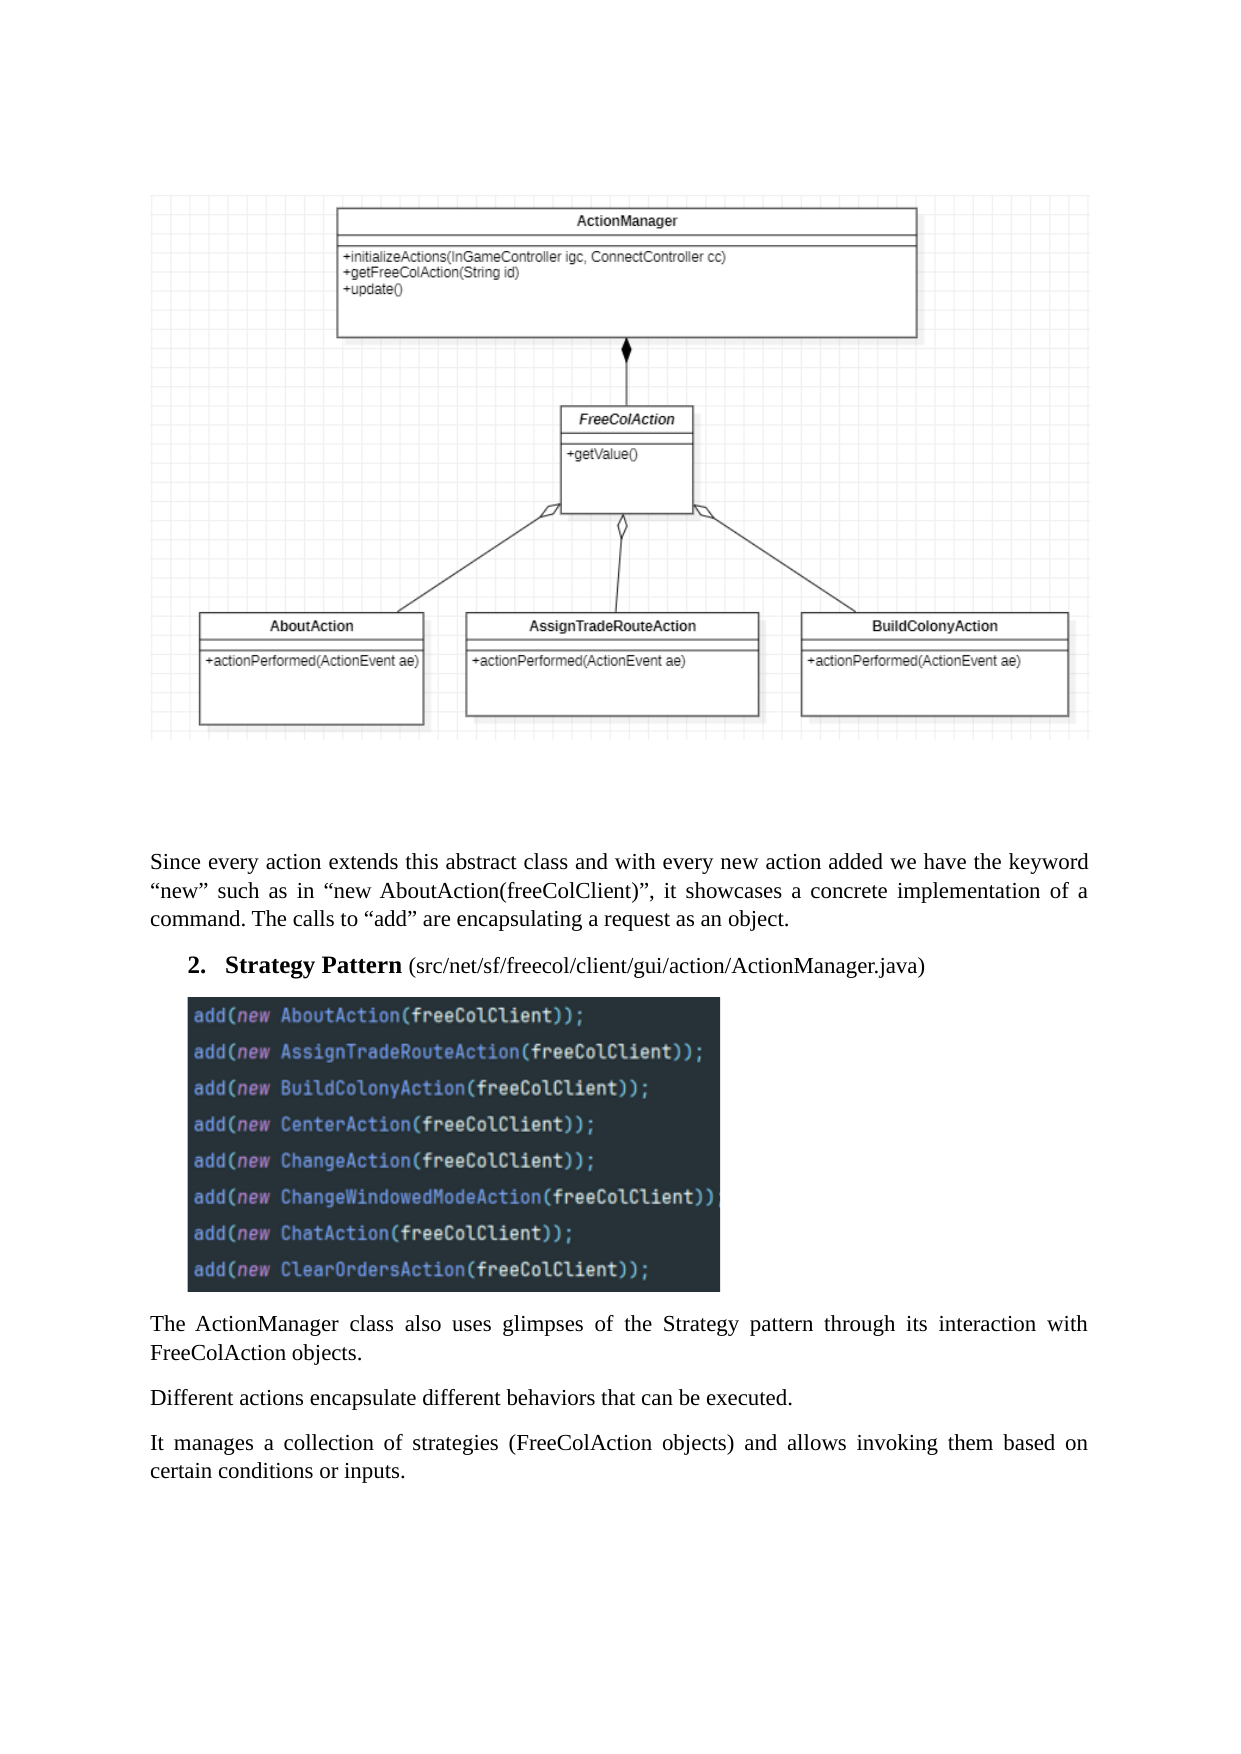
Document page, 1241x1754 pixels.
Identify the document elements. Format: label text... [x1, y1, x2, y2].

text Since every action extends this abstract class and with every new action added we have the keyword “new” such as in “new AboutAction(freeColClient)”, it showcases a concrete implementation of a command. The calls to “add” are encapsulating a request as an object. [150, 848, 1090, 931]
text It manages a collection of strategies (FreeColAction objects) and allows invoking them based on certain conditions or inputs. [150, 1429, 1090, 1484]
list Strategy Pattern (src/net/sf/freecol/client/gui/action/ActionManager.java) [187, 950, 1090, 979]
text The ActionManager class also uses glimpses of the Strategy pattern through its interaction with FreeColAction objects. [150, 1311, 1090, 1365]
text Different actions encapsulate different behaviors that can be executed. [150, 1384, 1090, 1410]
picture [150, 195, 1091, 740]
picture [187, 997, 721, 1292]
